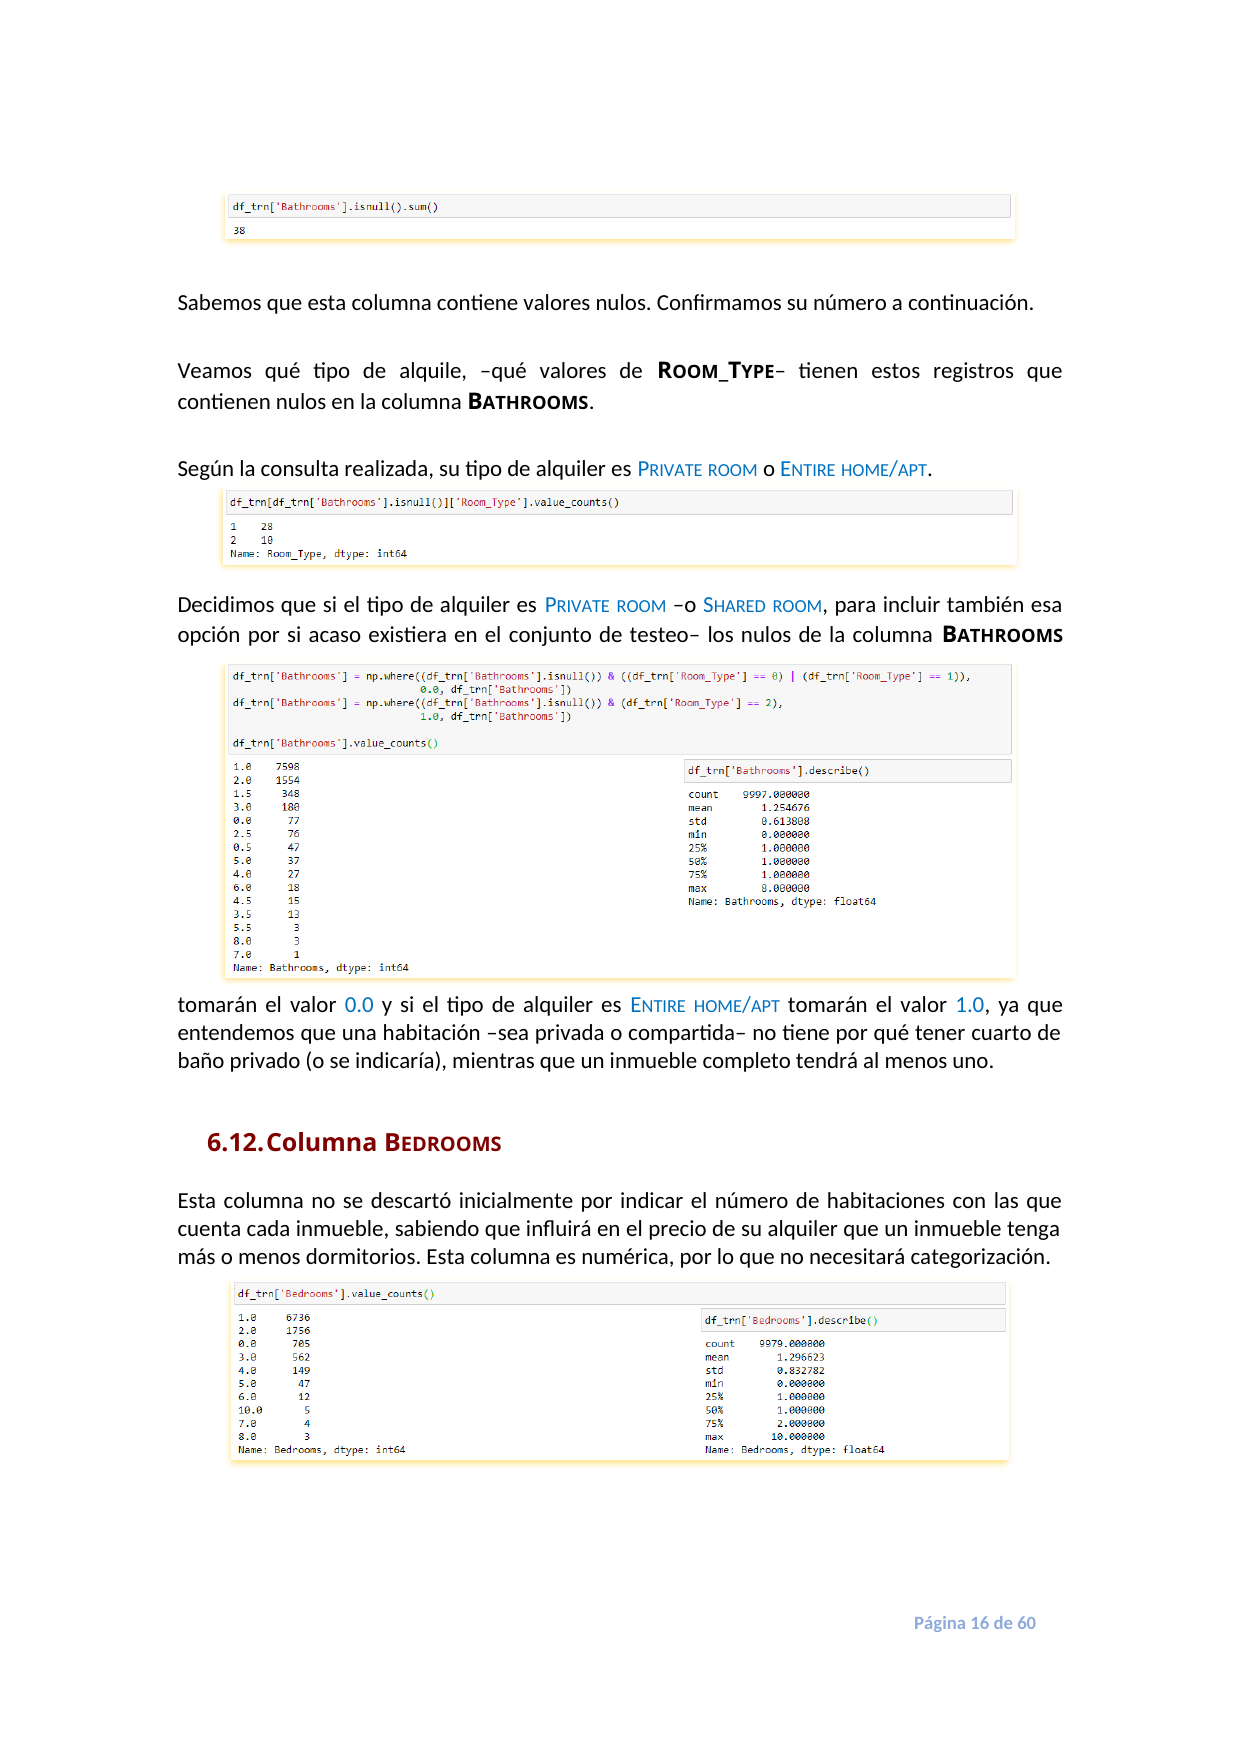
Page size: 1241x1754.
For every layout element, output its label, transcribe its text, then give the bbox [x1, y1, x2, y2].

picture [231, 1279, 1009, 1460]
picture [223, 486, 1017, 565]
text Esta columna no se descartó inicialmente por indicar el número de habitaciones con las que cuenta cada inmueble, sabiendo que influirá en el precio de su alquiler que un inmueble tenga más o menos dormitorios. Esta columna es numérica, por lo que no necesitará categorización. [177, 1186, 1063, 1270]
subtitle Columna Bedrooms [207, 1124, 1063, 1158]
picture [225, 191, 1015, 239]
picture [225, 661, 1016, 978]
text Según la consulta realizada, su tipo de alquiler es Private room o Entire home/apt. [177, 454, 1063, 482]
text Veamos qué tipo de alquile, –qué valores de Room_Type– tienen estos registros que contienen nulos en la columna Bathrooms. [177, 354, 1063, 416]
